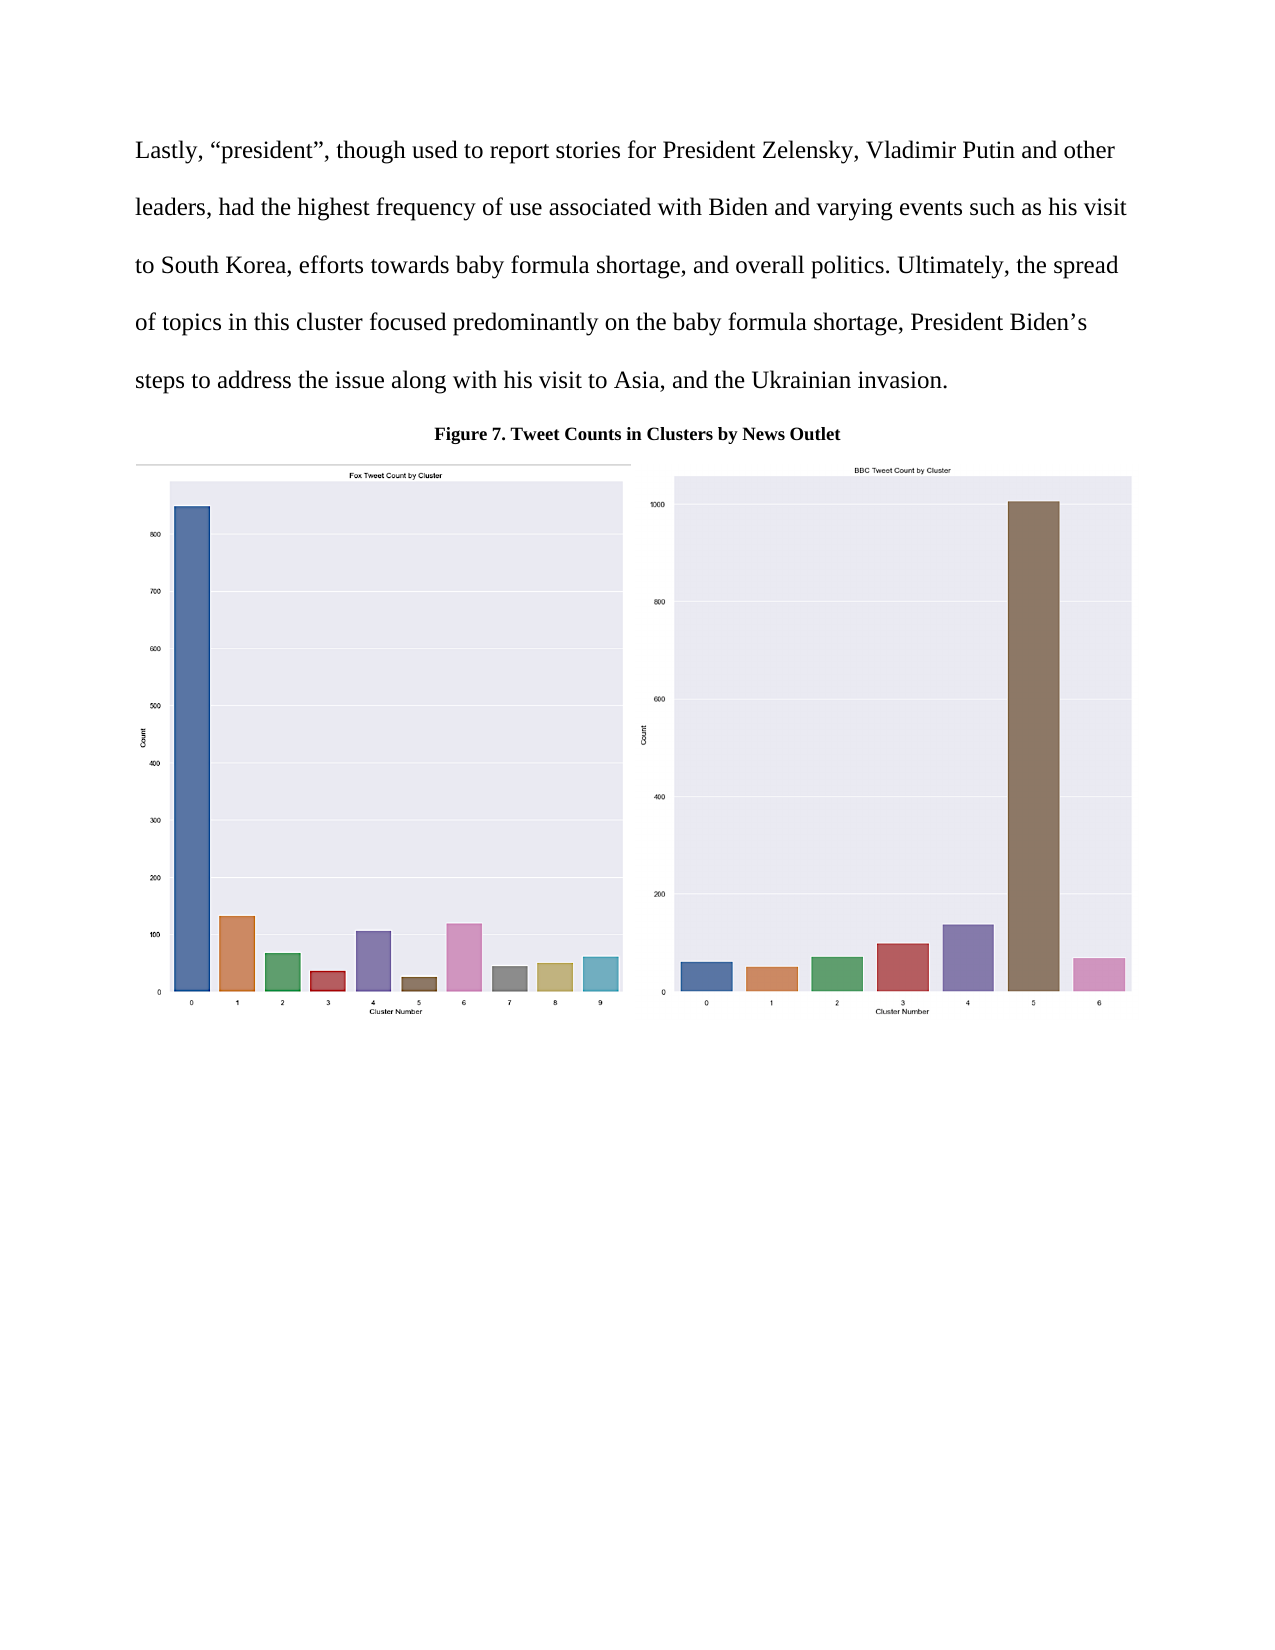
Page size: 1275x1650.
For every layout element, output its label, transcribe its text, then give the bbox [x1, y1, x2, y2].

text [135, 135, 1140, 394]
picture [635, 464, 1139, 1020]
picture [135, 464, 631, 1020]
text Figure 7. Tweet Counts in Clusters by News Outlet [135, 422, 1140, 444]
